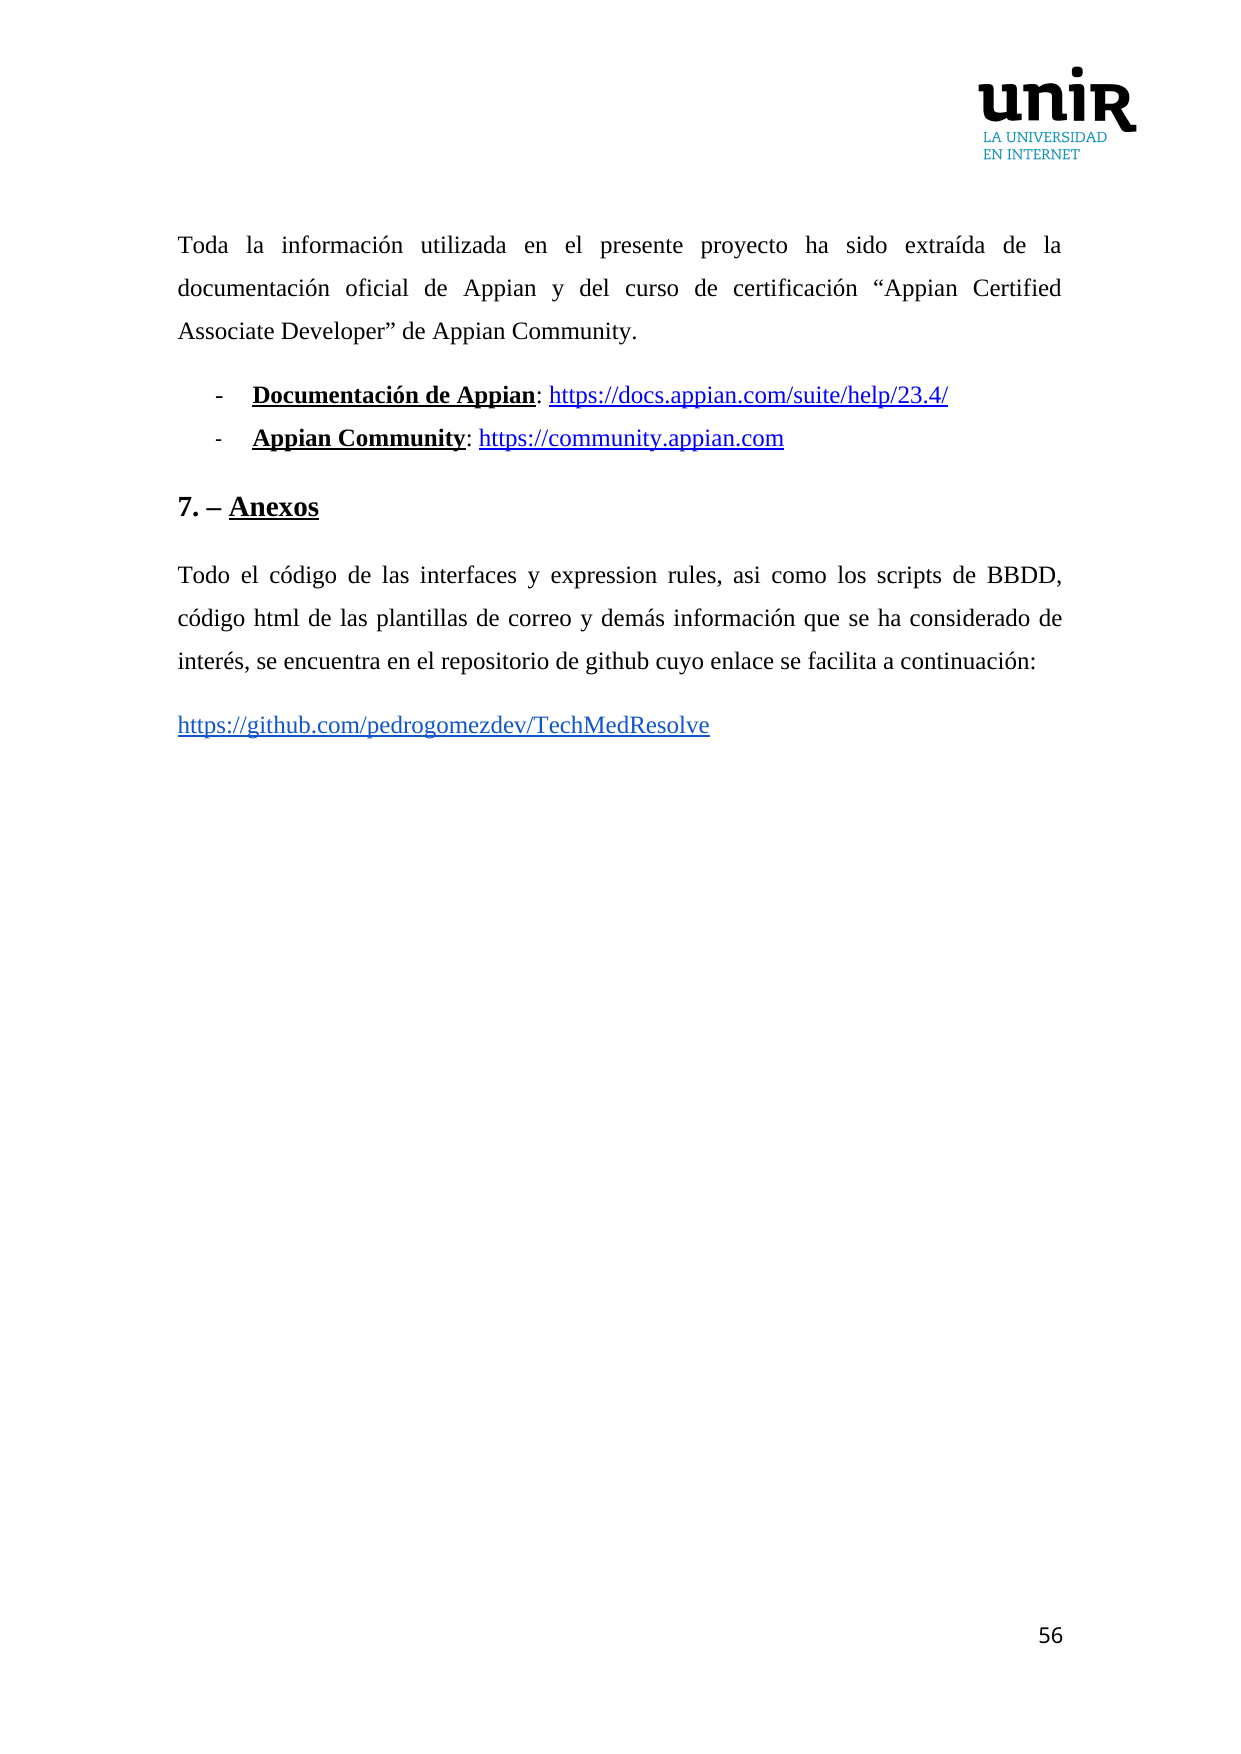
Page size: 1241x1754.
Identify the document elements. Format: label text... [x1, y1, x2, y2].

text https://github.com/pedrogomezdev/TechMedResolve [177, 710, 1063, 739]
text Toda la información utilizada en el presente proyecto ha sido extraída de la documentación oficial de Appian y del curso de certificación “Appian Certified Associate Developer” de Appian Community. [177, 230, 1063, 345]
picture [941, 43, 1174, 183]
list Appian Community: https://community.appian.com [215, 423, 1063, 453]
list Documentación de Appian: https://docs.appian.com/suite/help/23.4/ [215, 380, 1063, 409]
subtitle 7. – Anexos [177, 489, 1063, 522]
text Todo el código de las interfaces y expression rules, asi como los scripts de BBDD, código html de las plantillas de correo y demás información que se ha considerado de interés, se encuentra en el repositorio de github cuyo enlace se facilita a continuación: [177, 560, 1063, 675]
